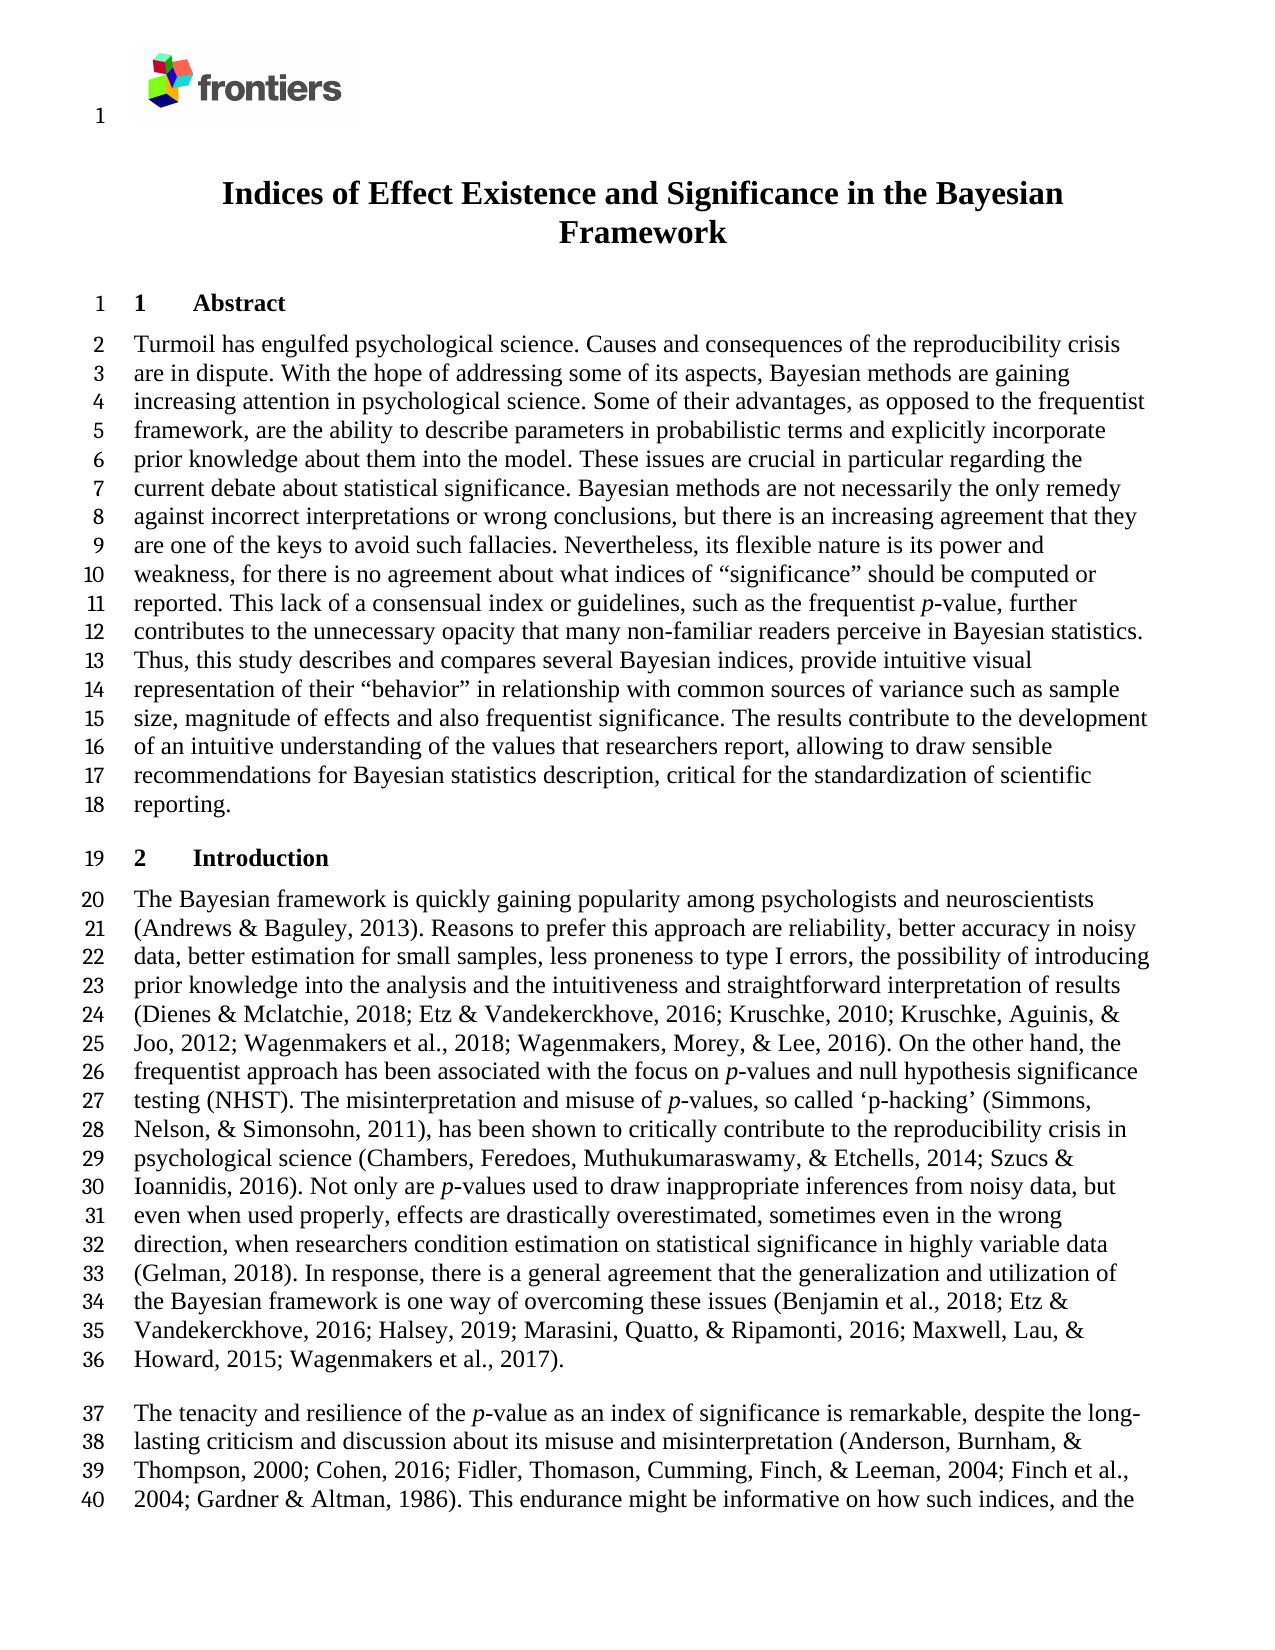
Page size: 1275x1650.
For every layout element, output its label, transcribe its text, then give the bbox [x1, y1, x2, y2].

text The Bayesian framework is quickly gaining popularity among psychologists and neuroscientists (Andrews & Baguley, 2013). Reasons to prefer this approach are reliability, better accuracy in noisy data, better estimation for small samples, less proneness to type I errors, the possibility of introducing prior knowledge into the analysis and the intuitiveness and straightforward interpretation of results (Dienes & Mclatchie, 2018; Etz & Vandekerckhove, 2016; Kruschke, 2010; Kruschke, Aguinis, & Joo, 2012; Wagenmakers et al., 2018; Wagenmakers, Morey, & Lee, 2016). On the other hand, the frequentist approach has been associated with the focus on p-values and null hypothesis significance testing (NHST). The misinterpretation and misuse of p-values, so called ‘p-hacking’ (Simmons, Nelson, & Simonsohn, 2011), has been shown to critically contribute to the reproducibility crisis in psychological science (Chambers, Feredoes, Muthukumaraswamy, & Etchells, 2014; Szucs & Ioannidis, 2016). Not only are p-values used to draw inappropriate inferences from noisy data, but even when used properly, effects are drastically overestimated, sometimes even in the wrong direction, when researchers condition estimation on statistical significance in highly variable data (Gelman, 2018). In response, there is a general agreement that the generalization and utilization of the Bayesian framework is one way of overcoming these issues (Benjamin et al., 2018; Etz & Vandekerckhove, 2016; Halsey, 2019; Marasini, Quatto, & Ripamonti, 2016; Maxwell, Lau, & Howard, 2015; Wagenmakers et al., 2017). [133, 884, 1152, 1373]
subtitle Abstract [133, 288, 1152, 316]
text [133, 1398, 1152, 1513]
title Indices of Effect Existence and Significance in the Bayesian Framework [133, 173, 1152, 250]
subtitle Introduction [133, 843, 1152, 871]
text Turmoil has engulfed psychological science. Causes and consequences of the reproducibility crisis are in dispute. With the hope of addressing some of its aspects, Bayesian methods are gaining increasing attention in psychological science. Some of their advantages, as opposed to the frequentist framework, are the ability to describe parameters in probabilistic terms and explicitly incorporate prior knowledge about them into the model. These issues are crucial in particular regarding the current debate about statistical significance. Bayesian methods are not necessarily the only remedy against incorrect interpretations or wrong conclusions, but there is an increasing agreement that they are one of the keys to avoid such fallacies. Nevertheless, its flexible nature is its power and weakness, for there is no agreement about what indices of “significance” should be computed or reported. This lack of a consensual index or guidelines, such as the frequentist p-value, further contributes to the unnecessary opacity that many non-familiar readers perceive in Bayesian statistics. Thus, this study describes and compares several Bayesian indices, provide intuitive visual representation of their “behavior” in relationship with common sources of variance such as sample size, magnitude of effects and also frequentist significance. The results contribute to the development of an intuitive understanding of the values that researchers report, allowing to draw sensible recommendations for Bayesian statistics description, critical for the standardization of scientific reporting. [133, 329, 1152, 818]
picture [133, 42, 361, 124]
